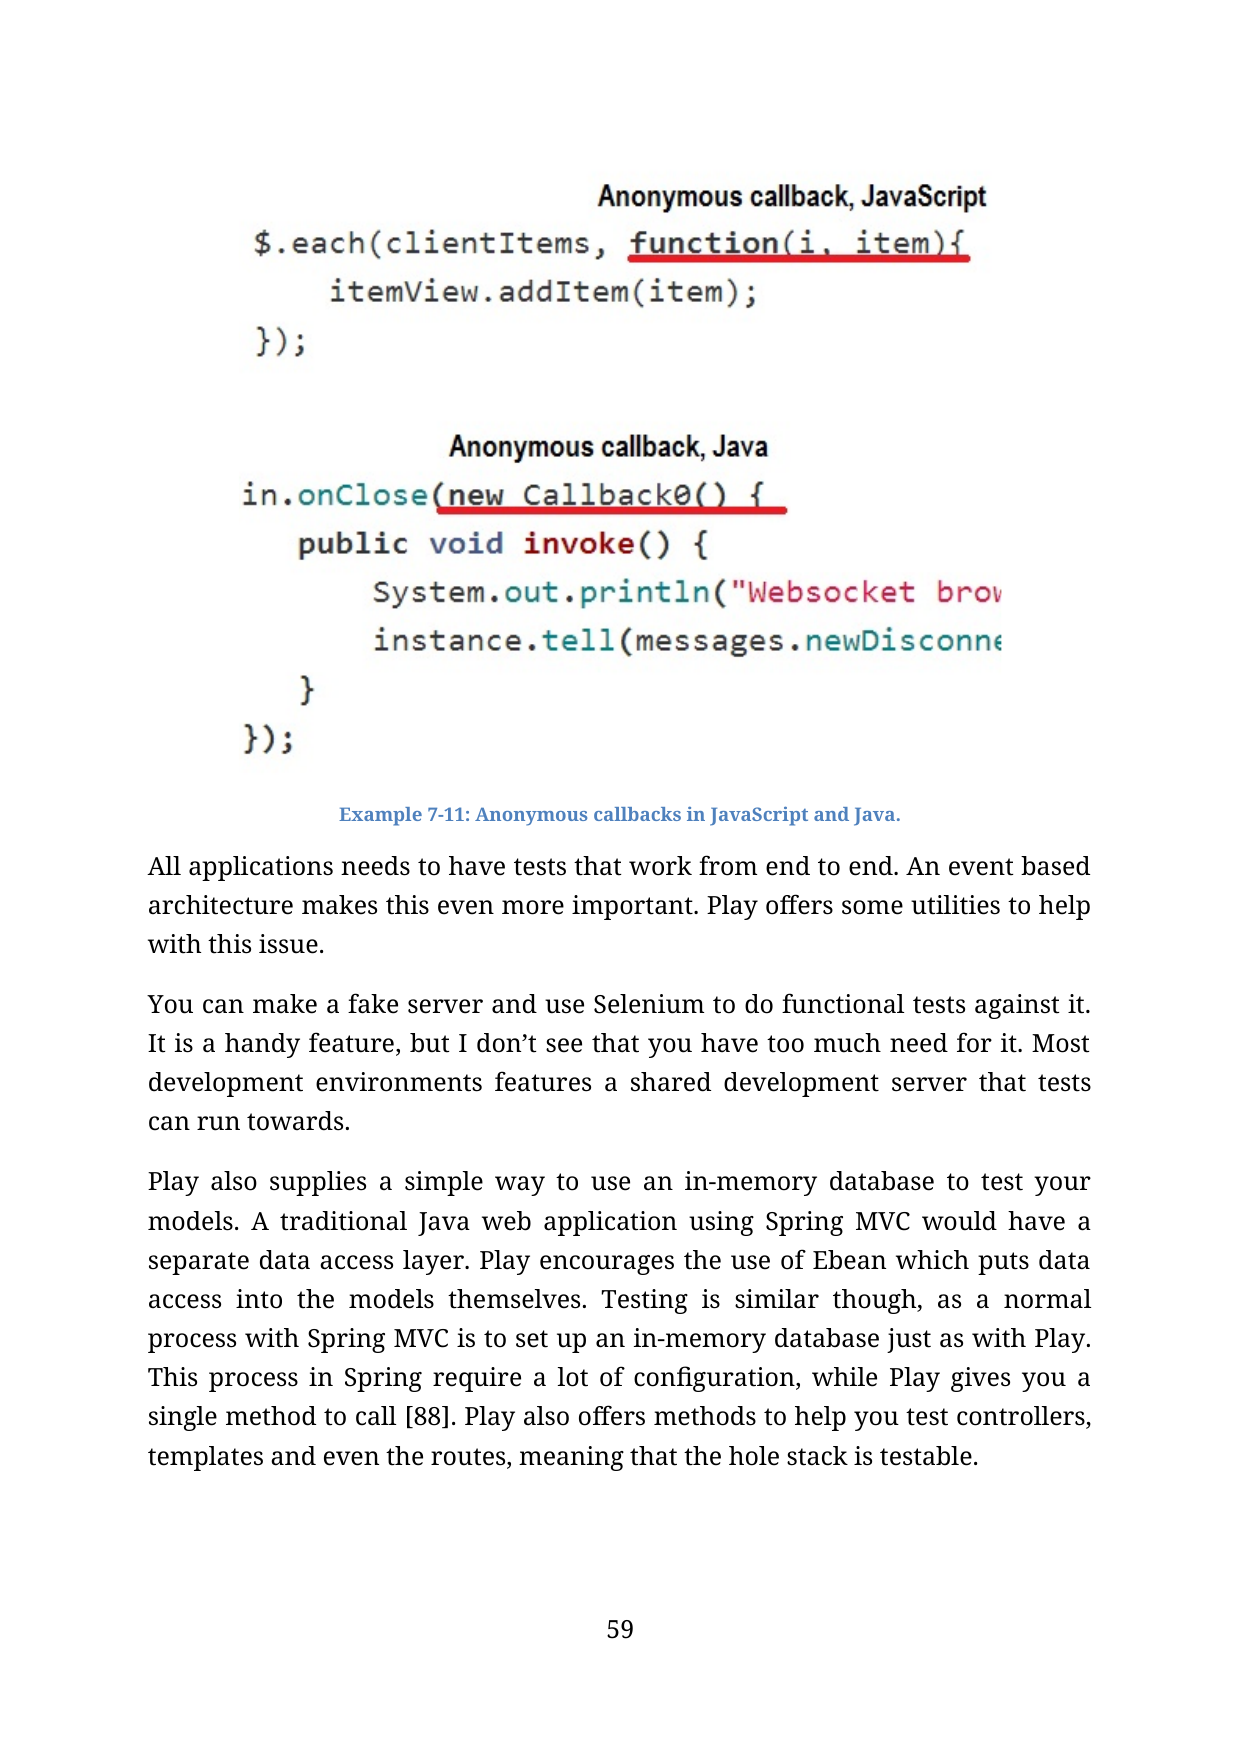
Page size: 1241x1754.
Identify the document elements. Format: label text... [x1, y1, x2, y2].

text You can make a fake server and use Selenium to do functional tests against it. It is a handy feature, but I don’t see that you have too much need for it. Most development environments features a shared development server that tests can run towards. [148, 986, 1092, 1138]
text Play also supplies a simple way to use an in-memory database to test your models. A traditional Java web application using Spring MVC would have a separate data access layer. Play encourages the use of Ebean which puts data access into the models themselves. Testing is similar though, as a normal process with Spring MVC is to set up an in-memory database just as with Play. This process in Spring require a lot of configuration, while Play gives you a single method to call [88]. Play also offers methods to help you test controllers, templates and even the routes, meaning that the hole stack is testable. [148, 1164, 1092, 1472]
text All applications needs to have tests that work from end to end. An event based architecture makes this even more important. Play offers some utilities to help with this issue. [148, 848, 1092, 961]
picture [238, 147, 1002, 776]
